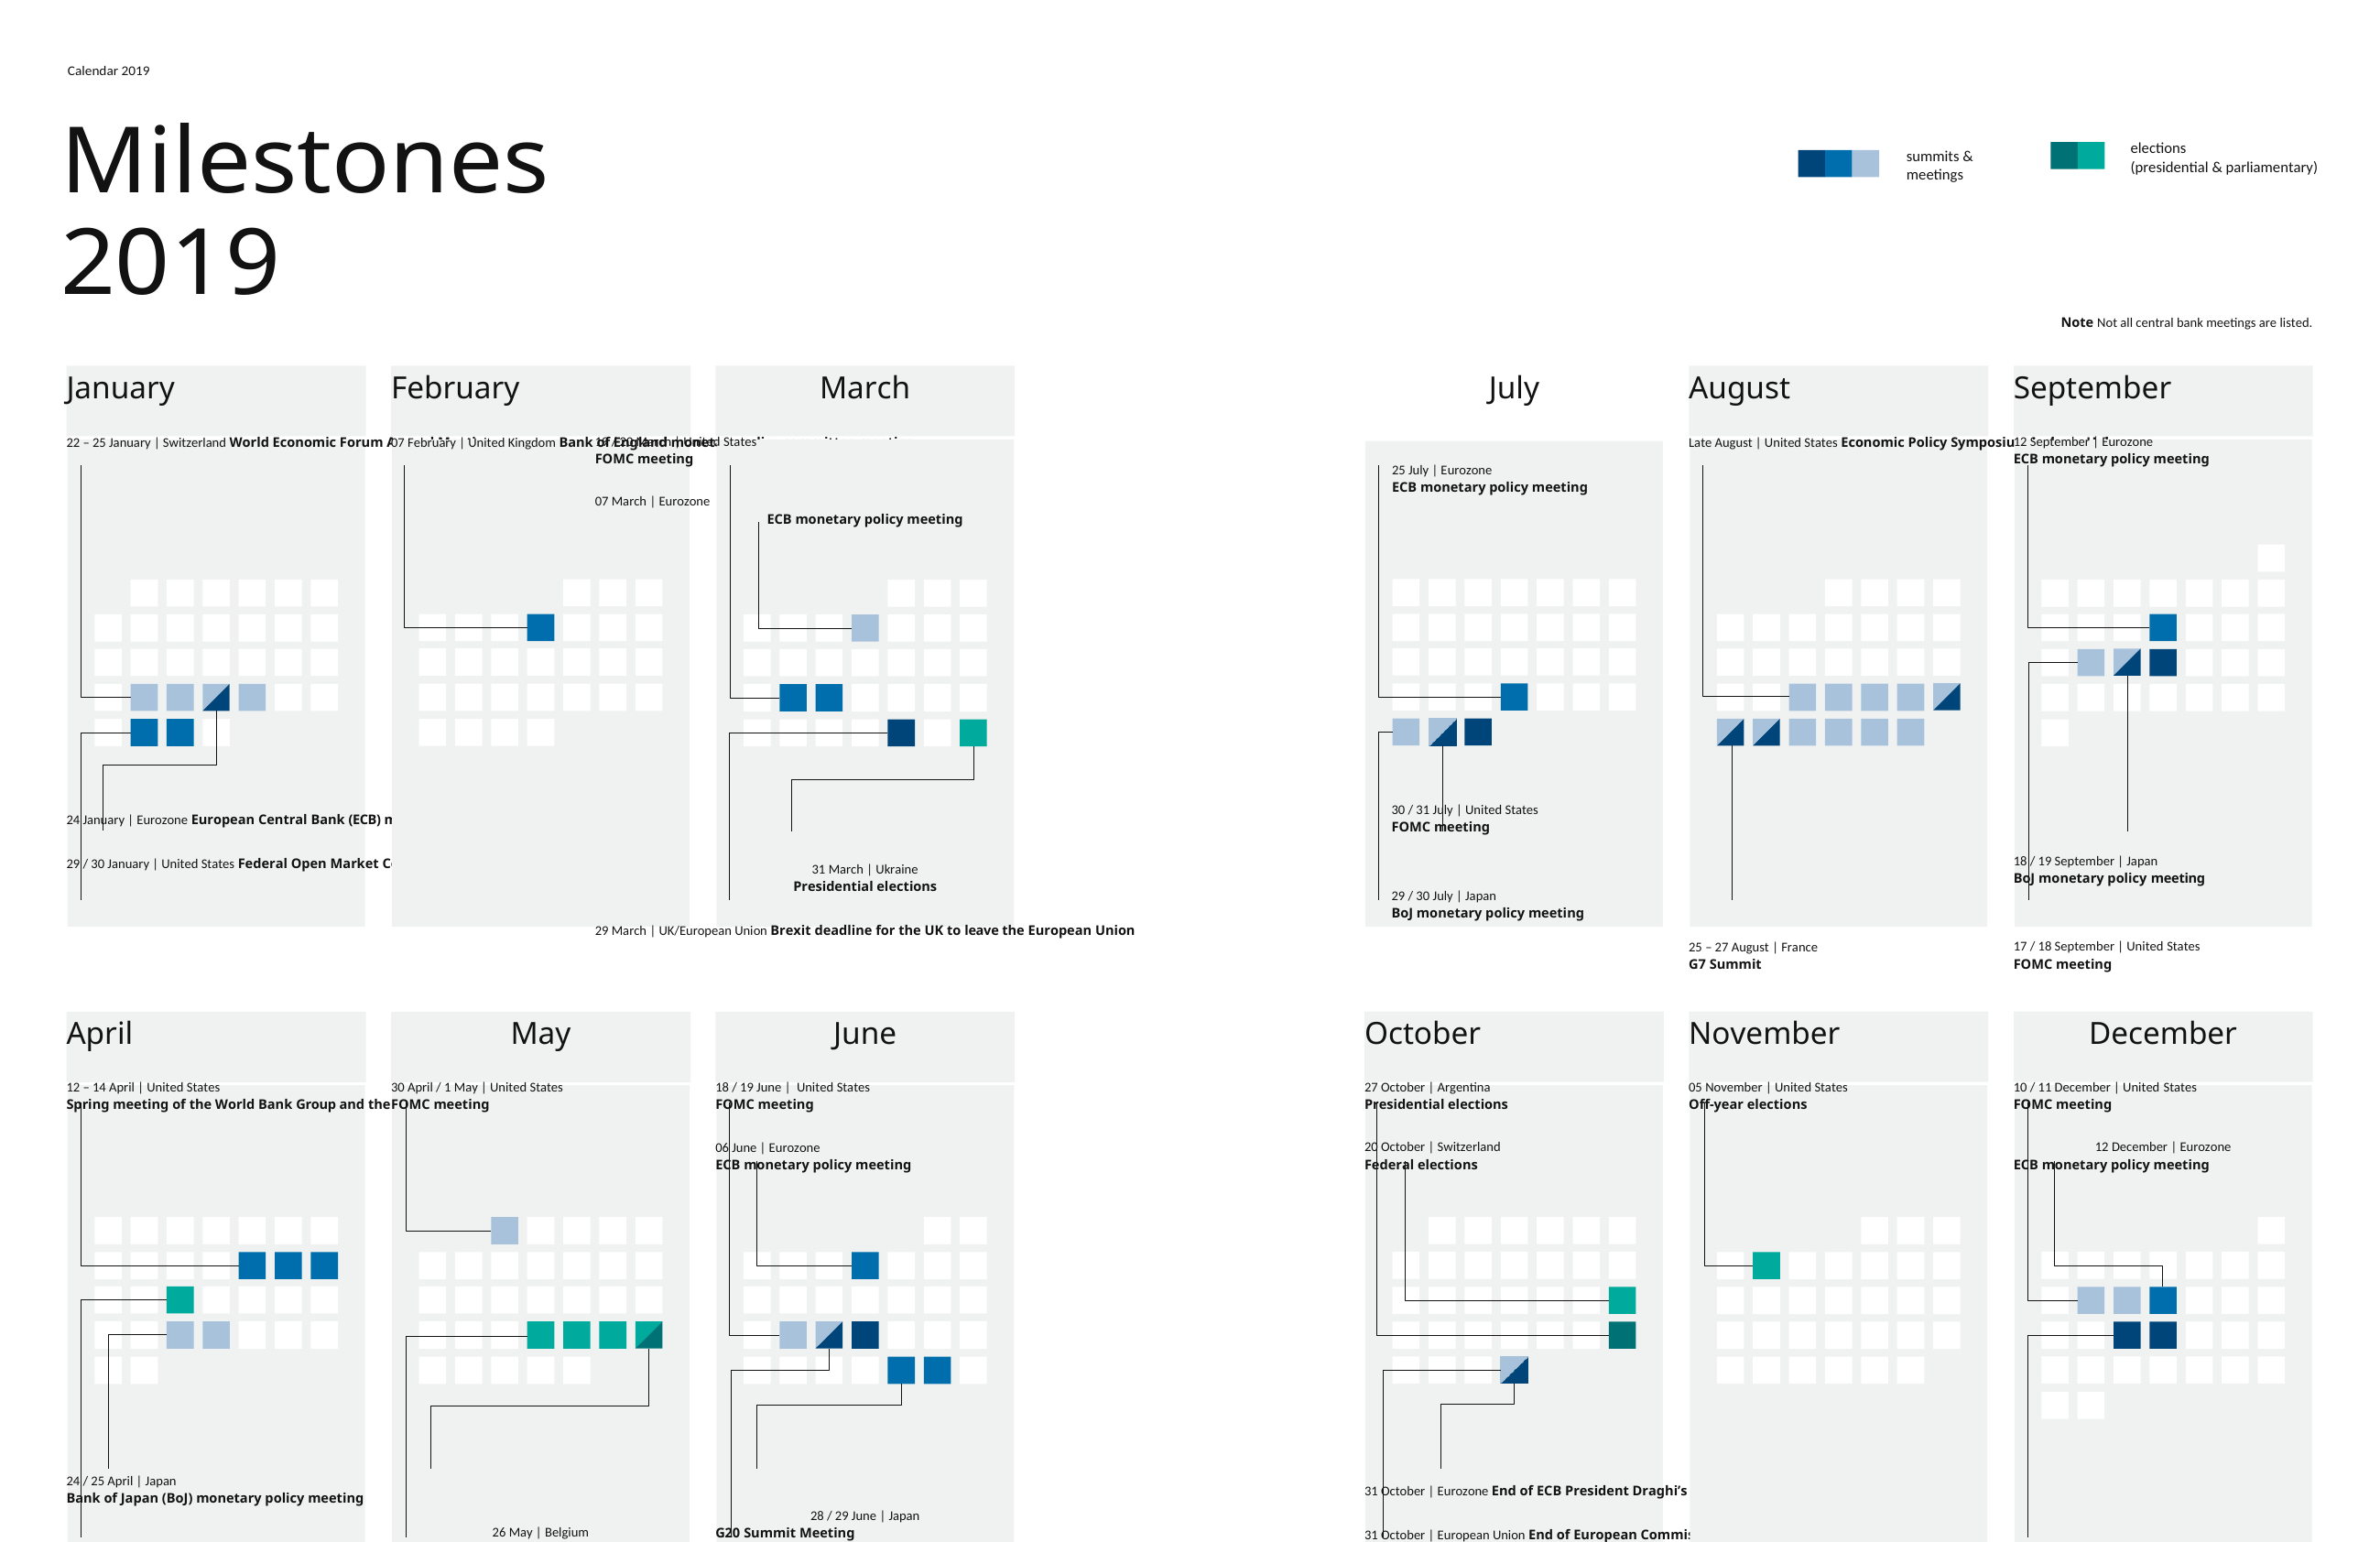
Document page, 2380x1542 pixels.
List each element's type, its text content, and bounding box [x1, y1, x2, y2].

subtitle Milestones 2019 [60, 112, 727, 314]
text summits & meetings [1907, 147, 1975, 184]
text (presidential & parliamentary) [2130, 157, 2380, 177]
picture [1429, 718, 1457, 746]
text Calendar 2019 [68, 62, 727, 79]
text elections [2130, 138, 2380, 157]
text Note Not all central bank meetings are listed. [0, 314, 2312, 331]
picture [1500, 1356, 1528, 1384]
